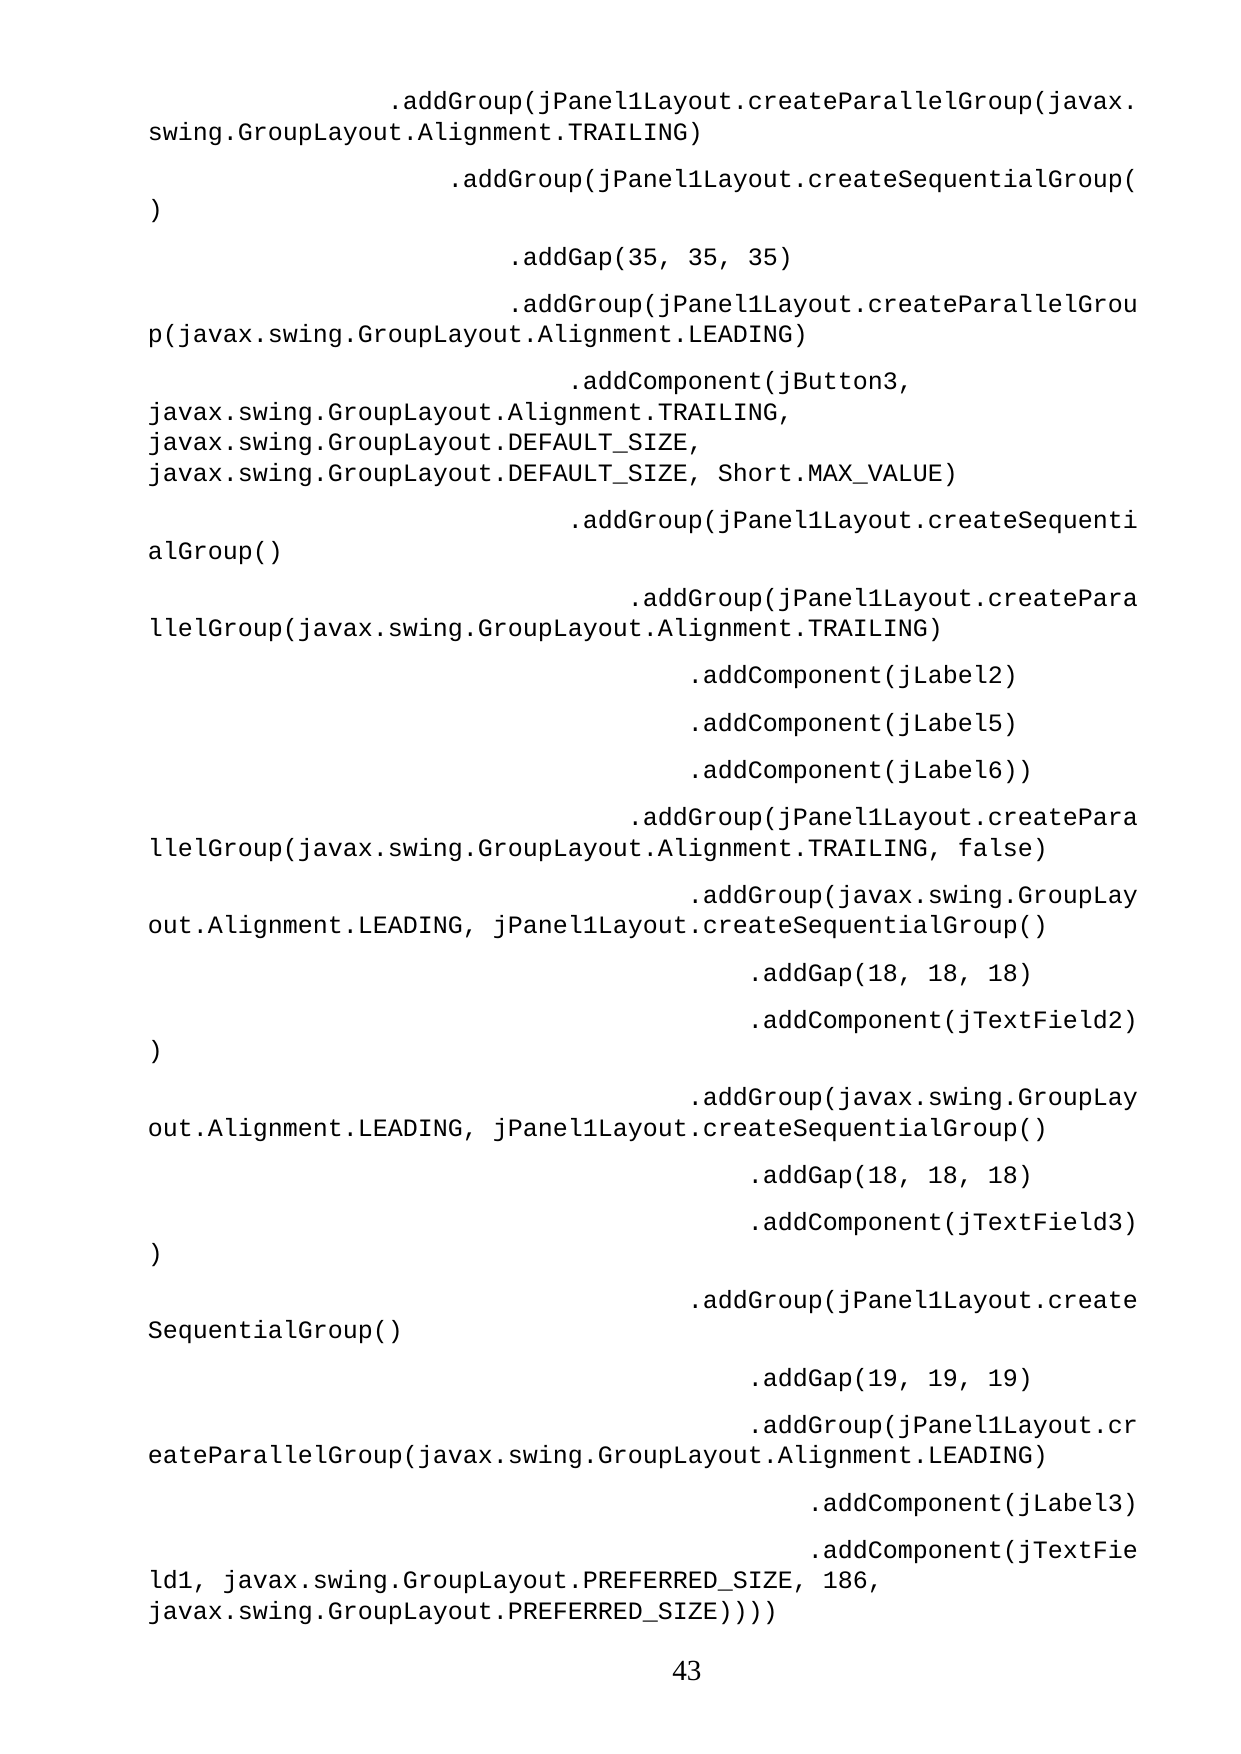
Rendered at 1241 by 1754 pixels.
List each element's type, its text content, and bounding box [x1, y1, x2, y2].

text .addGap(35, 35, 35) [148, 244, 1152, 272]
text .addGap(18, 18, 18) [148, 960, 1152, 988]
text .addComponent(jTextField2)) [148, 1007, 1152, 1066]
text .addGroup(javax.swing.GroupLayout.Alignment.LEADING, jPanel1Layout.createSequentialGroup() [148, 882, 1152, 941]
text .addComponent(jLabel2) [148, 663, 1152, 691]
text .addGroup(jPanel1Layout.createParallelGroup(javax.swing.GroupLayout.Alignment.TRAILING) [148, 585, 1152, 644]
text .addComponent(jTextField3)) [148, 1210, 1152, 1269]
text .addComponent(jLabel6)) [148, 757, 1152, 786]
text .addComponent(jTextField1, javax.swing.GroupLayout.PREFERRED_SIZE, 186, javax.swing.GroupLayout.PREFERRED_SIZE)))) [148, 1537, 1152, 1627]
text .addGroup(jPanel1Layout.createSequentialGroup() [148, 508, 1152, 567]
text .addGroup(javax.swing.GroupLayout.Alignment.LEADING, jPanel1Layout.createSequentialGroup() [148, 1085, 1152, 1144]
text .addGap(19, 19, 19) [148, 1365, 1152, 1394]
text .addGroup(jPanel1Layout.createParallelGroup(javax.swing.GroupLayout.Alignment.LEADING) [148, 291, 1152, 350]
text .addGroup(jPanel1Layout.createSequentialGroup() [148, 166, 1152, 225]
text .addComponent(jButton3, javax.swing.GroupLayout.Alignment.TRAILING, javax.swing.GroupLayout.DEFAULT_SIZE, javax.swing.GroupLayout.DEFAULT_SIZE, Short.MAX_VALUE) [148, 369, 1152, 489]
text .addComponent(jLabel5) [148, 710, 1152, 739]
text .addComponent(jLabel3) [148, 1490, 1152, 1518]
text .addGroup(jPanel1Layout.createParallelGroup(javax.swing.GroupLayout.Alignment.TRAILING, false) [148, 805, 1152, 863]
text .addGroup(jPanel1Layout.createSequentialGroup() [148, 1288, 1152, 1346]
text .addGap(18, 18, 18) [148, 1163, 1152, 1191]
text .addGroup(jPanel1Layout.createParallelGroup(javax.swing.GroupLayout.Alignment.LEADING) [148, 1412, 1152, 1471]
text .addGroup(jPanel1Layout.createParallelGroup(javax.swing.GroupLayout.Alignment.TRAILING) [148, 89, 1152, 147]
